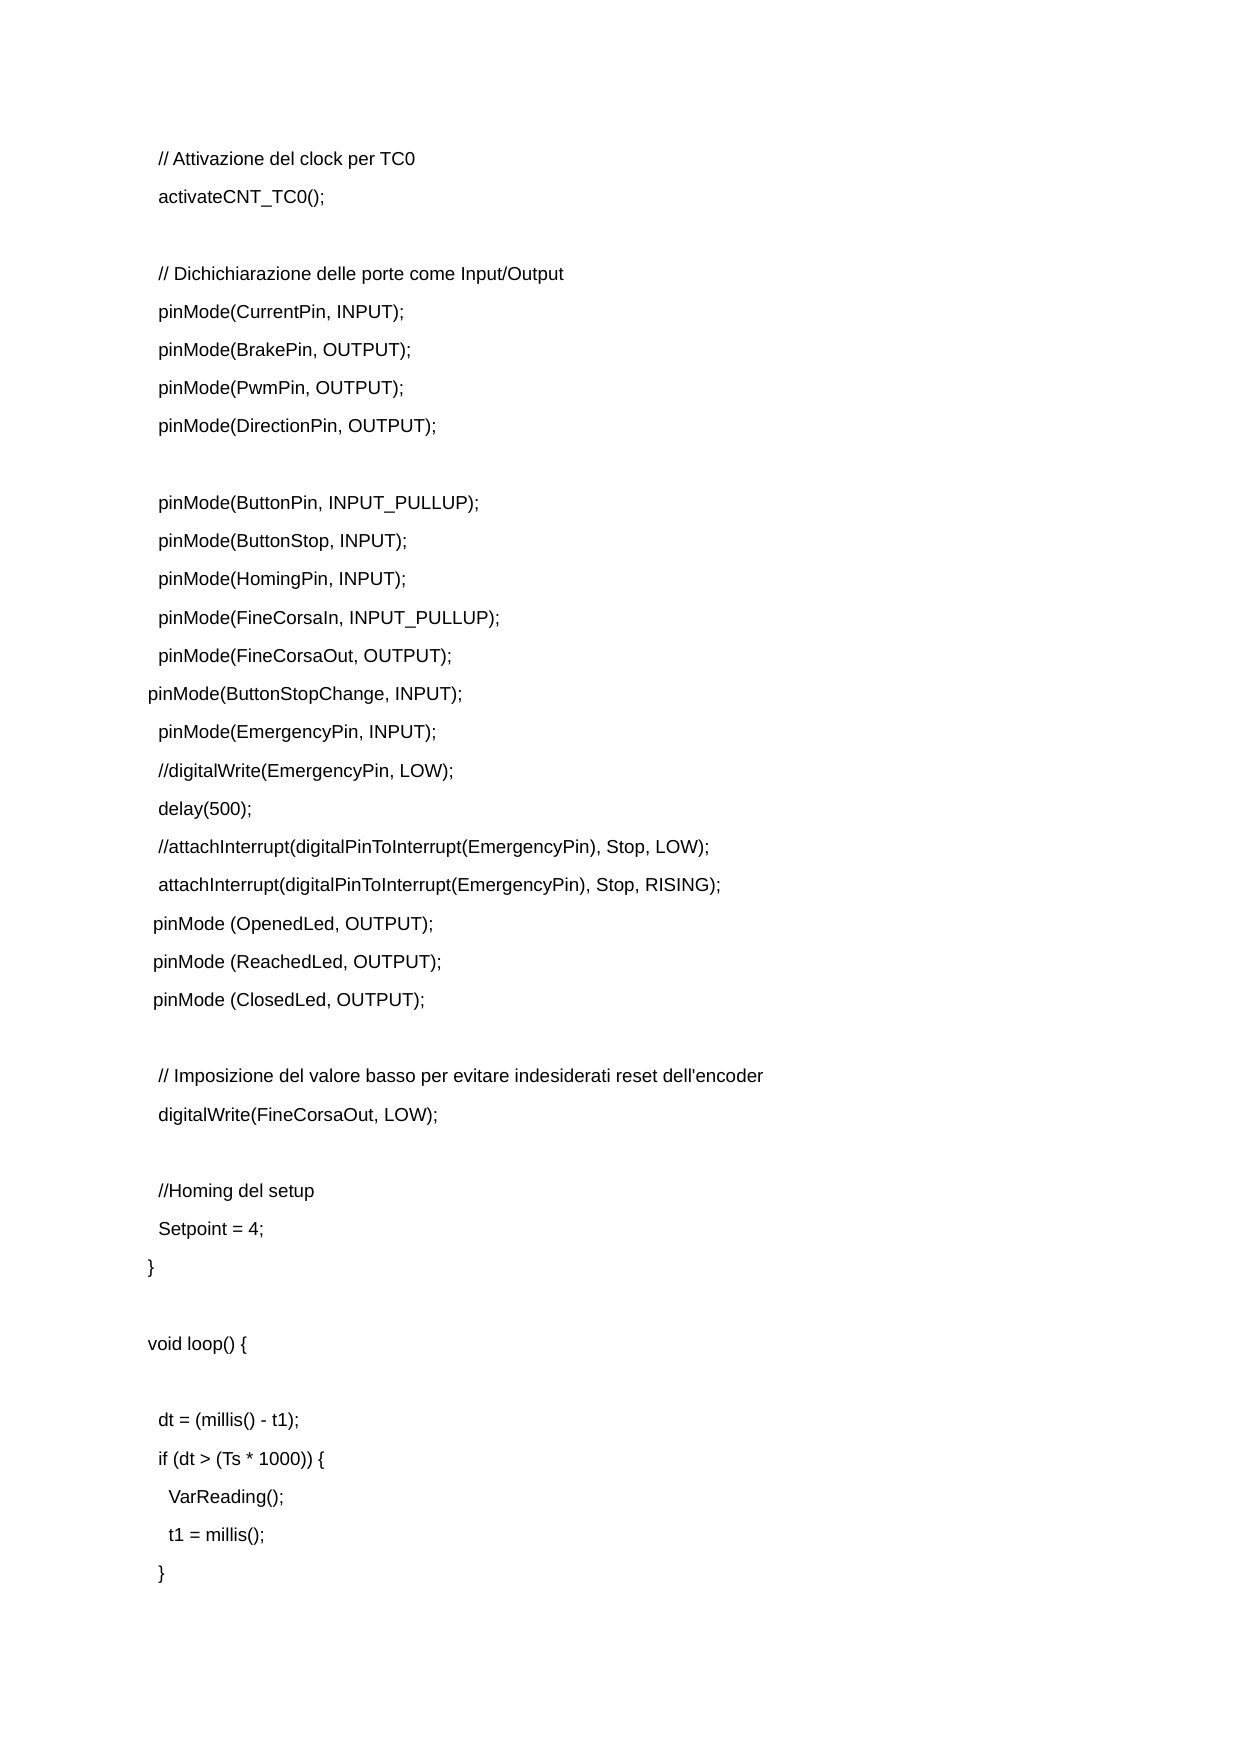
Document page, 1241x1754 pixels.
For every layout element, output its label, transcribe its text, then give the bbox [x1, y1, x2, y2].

text pinMode (OpenedLed, OUTPUT); [148, 912, 1092, 934]
text pinMode(HomingPin, INPUT); [148, 568, 1092, 590]
text // Dichichiarazione delle porte come Input/Output [148, 262, 1092, 284]
text } [148, 1256, 1092, 1278]
text digitalWrite(FineCorsaOut, LOW); [148, 1103, 1092, 1125]
text pinMode (ReachedLed, OUTPUT); [148, 951, 1092, 972]
text pinMode(ButtonPin, INPUT_PULLUP); [148, 492, 1092, 513]
text pinMode(DirectionPin, OUTPUT); [148, 415, 1092, 437]
text pinMode(FineCorsaIn, INPUT_PULLUP); [148, 606, 1092, 628]
text delay(500); [148, 798, 1092, 819]
text // Attivazione del clock per TC0 [148, 148, 1092, 169]
text t1 = millis(); [148, 1524, 1092, 1546]
text //digitalWrite(EmergencyPin, LOW); [148, 759, 1092, 781]
text Setpoint = 4; [148, 1218, 1092, 1240]
text //attachInterrupt(digitalPinToInterrupt(EmergencyPin), Stop, LOW); [148, 836, 1092, 857]
text pinMode(EmergencyPin, INPUT); [148, 721, 1092, 743]
text pinMode(FineCorsaOut, OUTPUT); [148, 645, 1092, 666]
text pinMode(ButtonStop, INPUT); [148, 530, 1092, 552]
text if (dt > (Ts * 1000)) { [148, 1447, 1092, 1469]
text pinMode(ButtonStopChange, INPUT); [148, 683, 1092, 704]
text activateCNT_TC0(); [148, 186, 1092, 207]
text } [148, 1562, 1092, 1584]
text dt = (millis() - t1); [148, 1409, 1092, 1431]
text pinMode(BrakePin, OUTPUT); [148, 339, 1092, 360]
text VarReading(); [148, 1486, 1092, 1507]
text attachInterrupt(digitalPinToInterrupt(EmergencyPin), Stop, RISING); [148, 874, 1092, 896]
text //Homing del setup [148, 1180, 1092, 1201]
text // Imposizione del valore basso per evitare indesiderati reset dell'encoder [148, 1065, 1092, 1087]
text pinMode(CurrentPin, INPUT); [148, 301, 1092, 322]
text void loop() { [148, 1333, 1092, 1354]
text pinMode (ClosedLed, OUTPUT); [148, 989, 1092, 1010]
text pinMode(PwmPin, OUTPUT); [148, 377, 1092, 399]
